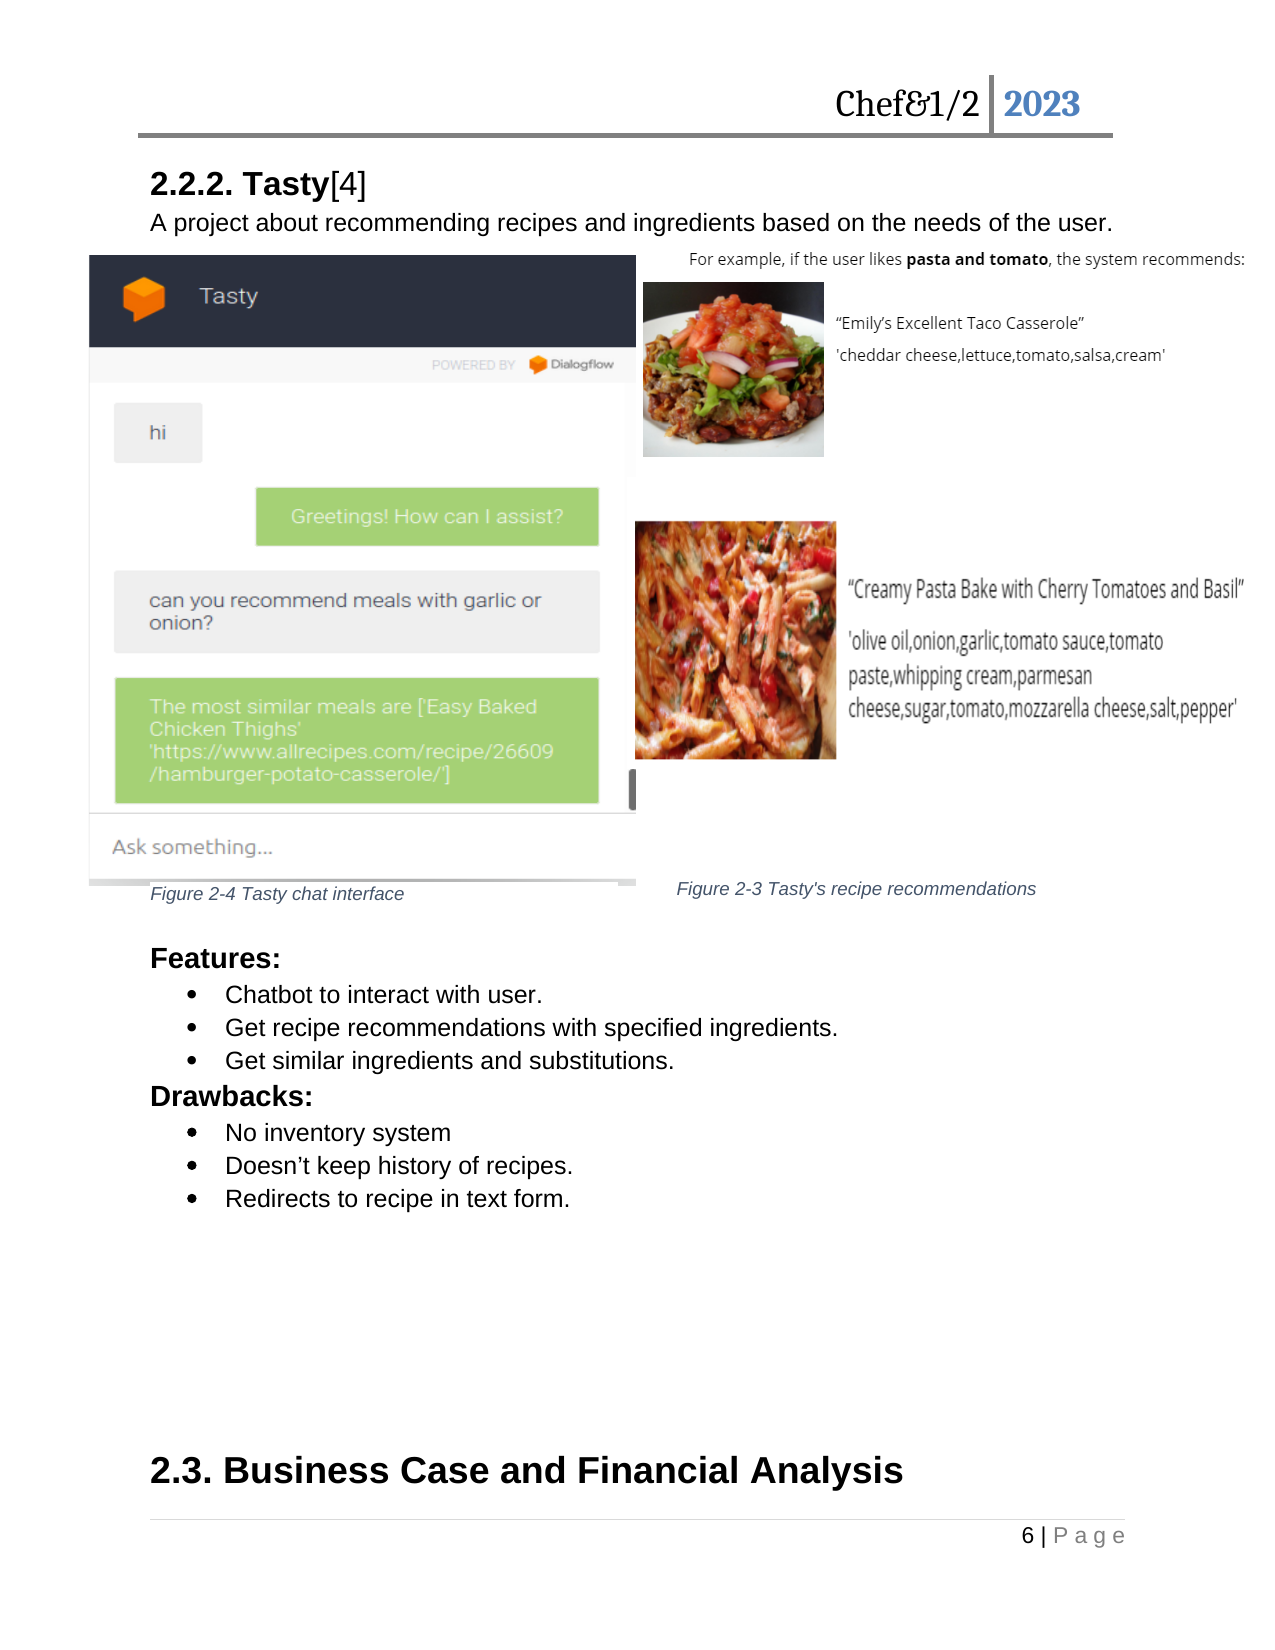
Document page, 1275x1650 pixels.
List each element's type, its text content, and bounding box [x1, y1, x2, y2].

subtitle 2.2.2. Tasty [150, 164, 1125, 203]
text Drawbacks: [150, 1079, 1125, 1113]
list No inventory system [187, 1118, 1125, 1146]
text Features: [150, 941, 1125, 975]
list Chatbot to interact with user. [187, 980, 1125, 1008]
picture [88, 247, 1252, 886]
list Doesn’t keep history of recipes. [187, 1151, 1125, 1179]
list Get similar ingredients and substitutions. [187, 1046, 1125, 1075]
text A project about recommending recipes and ingredients based on the needs of the user. [150, 208, 1125, 237]
list Get recipe recommendations with specified ingredients. [187, 1013, 1125, 1042]
list Redirects to recipe in text form. [187, 1184, 1125, 1213]
subtitle 2.3. Business Case and Financial Analysis [150, 1448, 1125, 1491]
